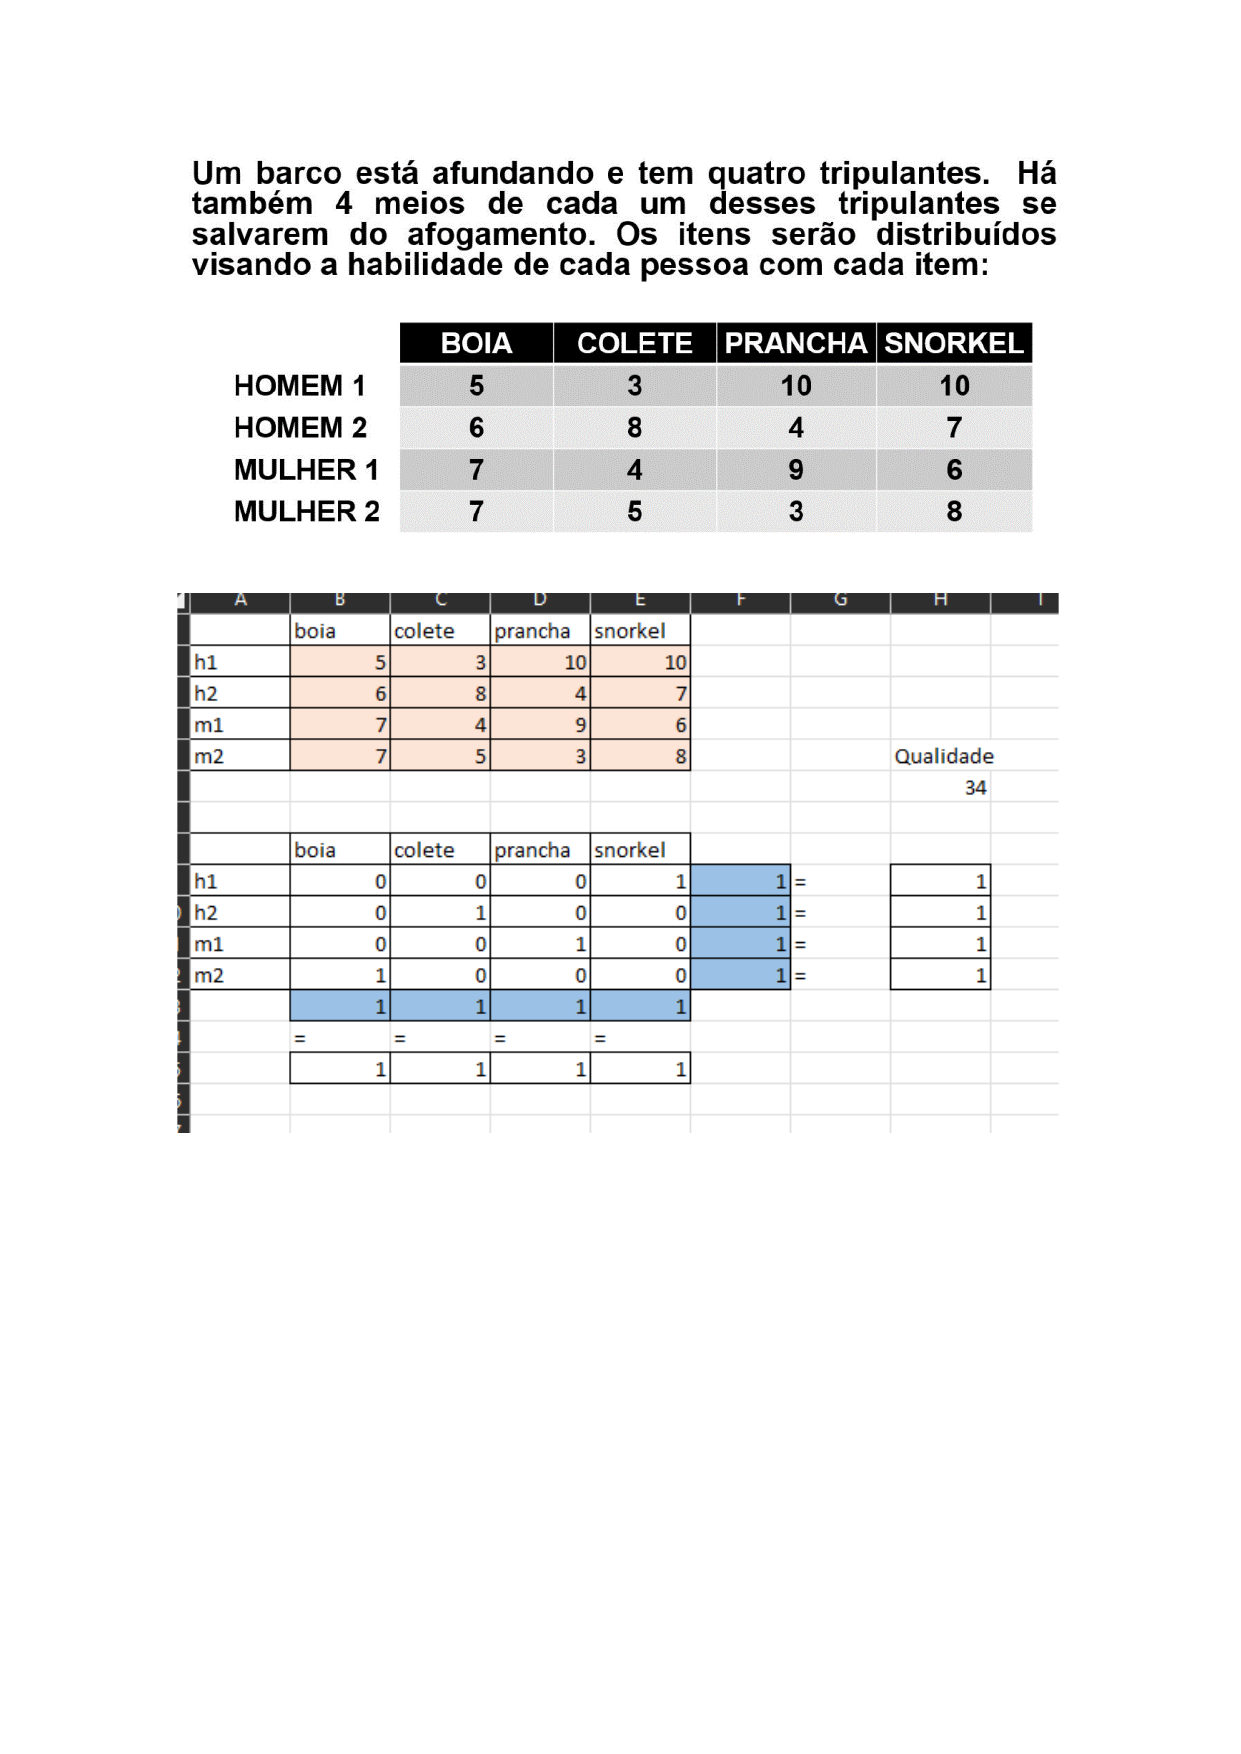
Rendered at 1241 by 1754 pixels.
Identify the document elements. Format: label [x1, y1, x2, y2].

picture [177, 147, 1063, 575]
picture [177, 593, 1059, 1133]
